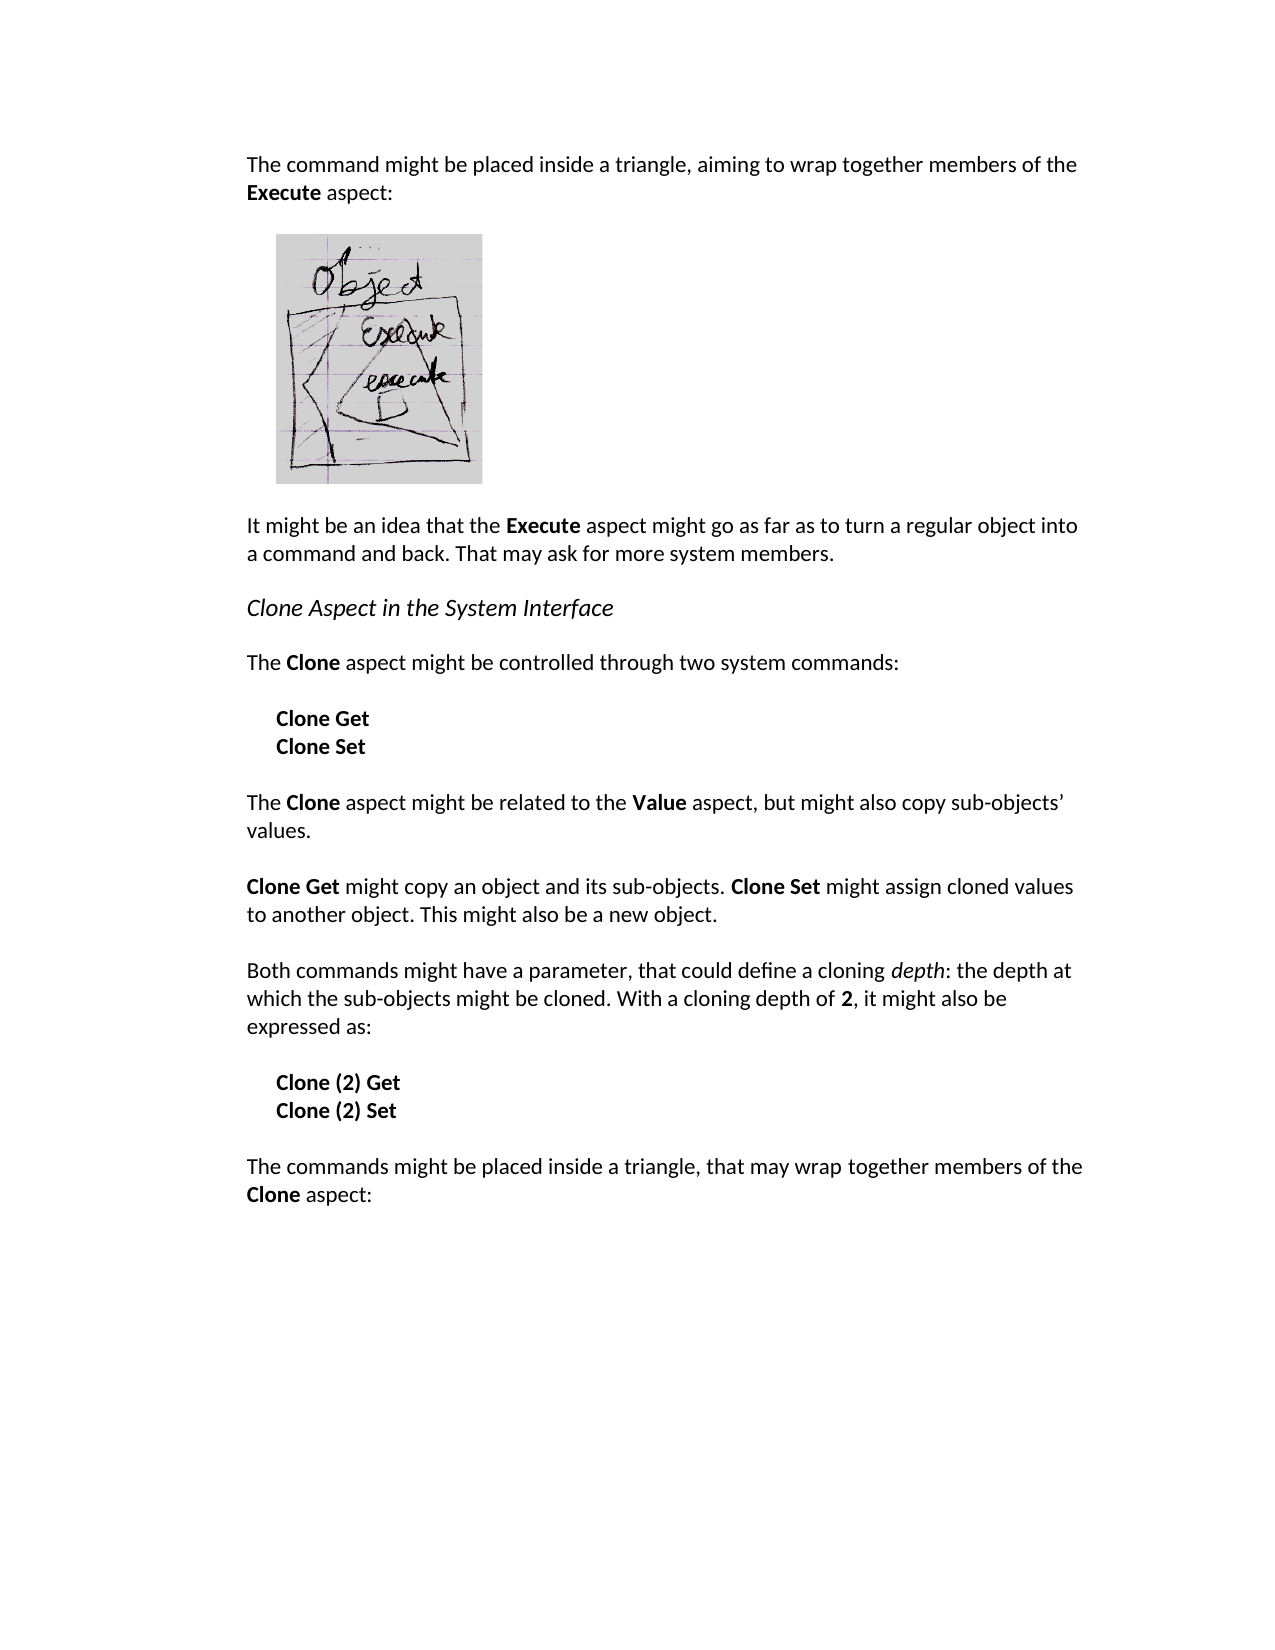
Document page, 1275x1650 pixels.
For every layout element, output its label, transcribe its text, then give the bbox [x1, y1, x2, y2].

text Both commands might have a parameter, that could define a cloning depth: the depth at which the sub-objects might be cloned. With a cloning depth of 2, it might also be expressed as: [247, 956, 1087, 1040]
text The Clone aspect might be controlled through two system commands: [247, 648, 1087, 676]
subtitle Clone Aspect in the System Interface [247, 592, 1087, 623]
picture [276, 234, 483, 484]
text Clone Get [276, 704, 1087, 732]
text The commands might be placed inside a triangle, that may wrap together members of the Clone aspect: [247, 1152, 1087, 1208]
text Clone (2) Get [276, 1068, 1087, 1096]
text Clone Get might copy an object and its sub-objects. Clone Set might assign cloned values to another object. This might also be a new object. [247, 872, 1087, 928]
text The Clone aspect might be related to the Value aspect, but might also copy sub-objects’ values. [247, 788, 1087, 844]
text It might be an idea that the Execute aspect might go as far as to turn a regular object into a command and back. That may ask for more system members. [247, 511, 1087, 567]
text The command might be placed inside a triangle, aiming to wrap together members of the Execute aspect: [247, 150, 1087, 206]
text Clone Set [276, 732, 1087, 760]
text Clone (2) Set [276, 1096, 1087, 1124]
